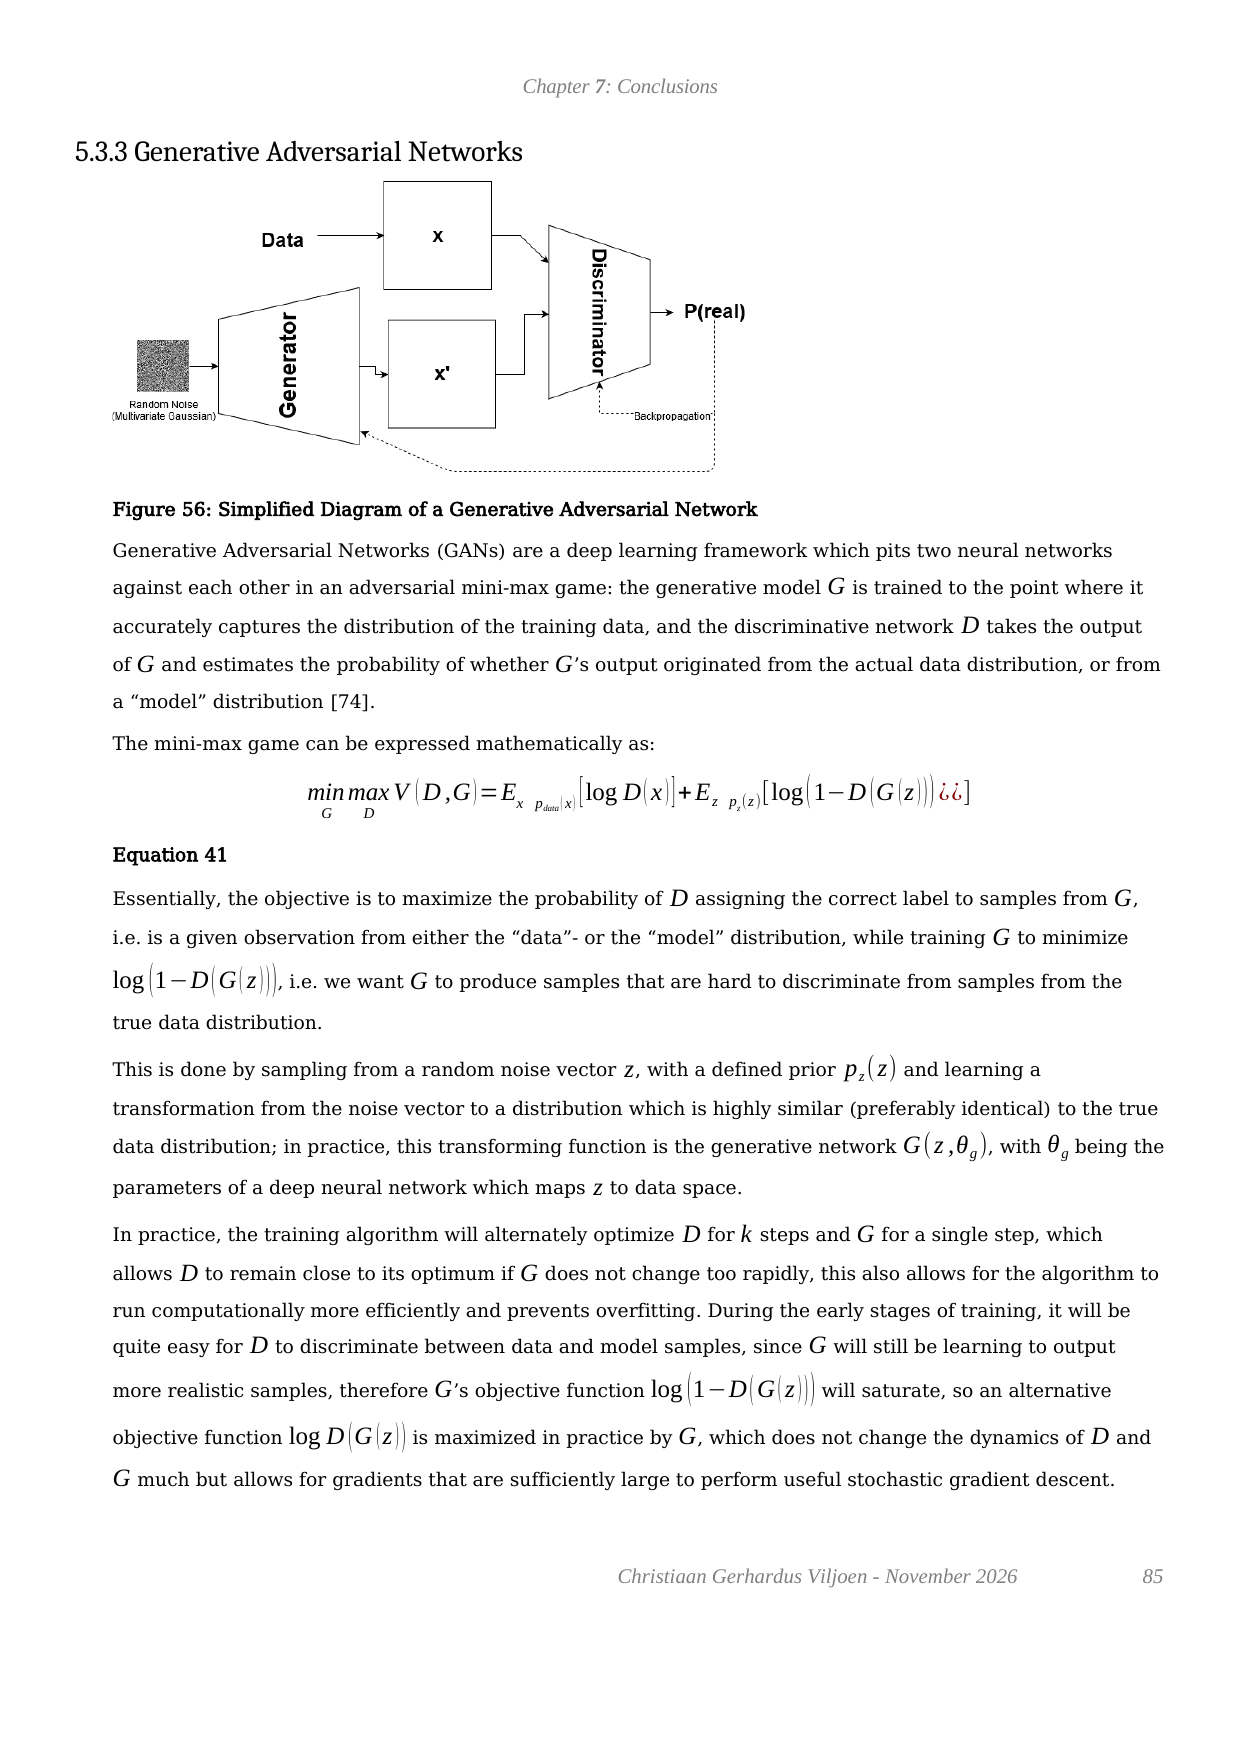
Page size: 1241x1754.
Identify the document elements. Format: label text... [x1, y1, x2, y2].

text Essentially, the objective is to maximize the probability of assigning the correct label to samples from , i.e. is a given observation from either the “data”- or the “model” distribution, while training to minimize , i.e. we want to produce samples that are hard to discriminate from samples from the true data distribution. [112, 884, 1165, 1034]
text In practice, the training algorithm will alternately optimize for steps and for a single step, which allows to remain close to its optimum if does not change too rapidly, this also allows for the algorithm to run computationally more efficiently and prevents overfitting. During the early stages of training, it will be quite easy for to discriminate between data and model samples, since will still be learning to output more realistic samples, therefore ’s objective function will saturate, so an alternative objective function is maximized in practice by , which does not change the dynamics of and much but allows for gradients that are sufficiently large to perform useful stochastic gradient descent. [112, 1221, 1165, 1493]
text Generative Adversarial Networks (GANs) are a deep learning framework which pits two neural networks against each other in an adversarial mini-max game: the generative model is trained to the point where it accurately captures the distribution of the training data, and the discriminative network takes the output of and estimates the probability of whether ’s output originated from the actual data distribution, or from a “model” distribution . [112, 539, 1165, 712]
text The mini-max game can be expressed mathematically as: [112, 732, 1165, 754]
picture [112, 181, 745, 478]
subtitle Generative Adversarial Networks [75, 135, 1165, 169]
text This is done by sampling from a random noise vector , with a defined prior and learning a transformation from the noise vector to a distribution which is highly similar (preferably identical) to the true data distribution; in practice, this transforming function is the generative network , with being the parameters of a deep neural network which maps to data space. [112, 1053, 1165, 1201]
text Equation 41 [112, 842, 1165, 865]
text Figure 56: Simplified Diagram of a Generative Adversarial Network [112, 497, 1165, 520]
